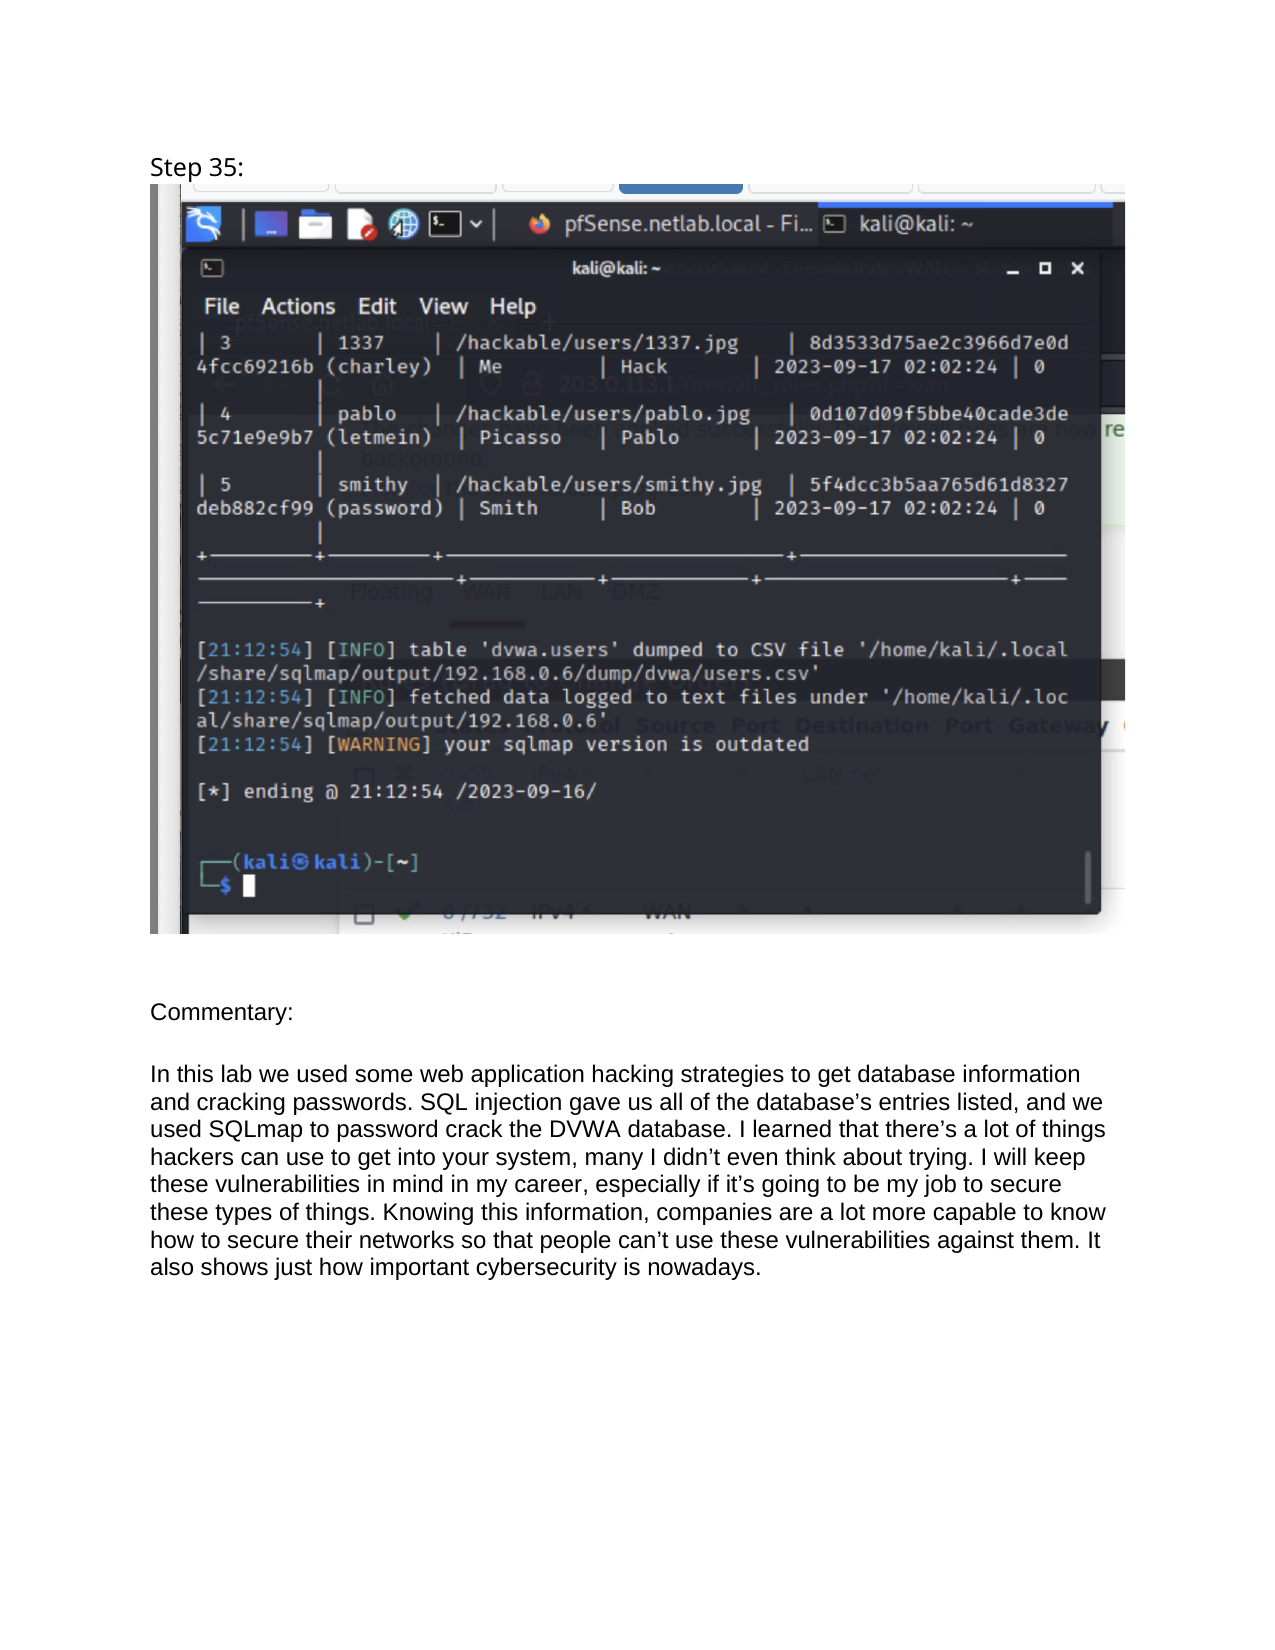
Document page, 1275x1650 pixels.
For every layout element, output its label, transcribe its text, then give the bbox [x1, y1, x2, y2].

text Step 35: [150, 150, 1125, 184]
text Commentary: [150, 998, 1125, 1026]
text In this lab we used some web application hacking strategies to get database information and cracking passwords. SQL injection gave us all of the database’s entries listed, and we used SQLmap to password crack the DVWA database. I learned that there’s a lot of things hackers can use to get into your system, many I didn’t even think about trying. I will keep these vulnerabilities in mind in my career, especially if it’s going to be my job to secure these types of things. Knowing this information, companies are a lot more capable to know how to secure their networks so that people can’t use these vulnerabilities against them. It also shows just how important cybersecurity is nowadays. [150, 1026, 1125, 1281]
picture [150, 184, 1125, 934]
